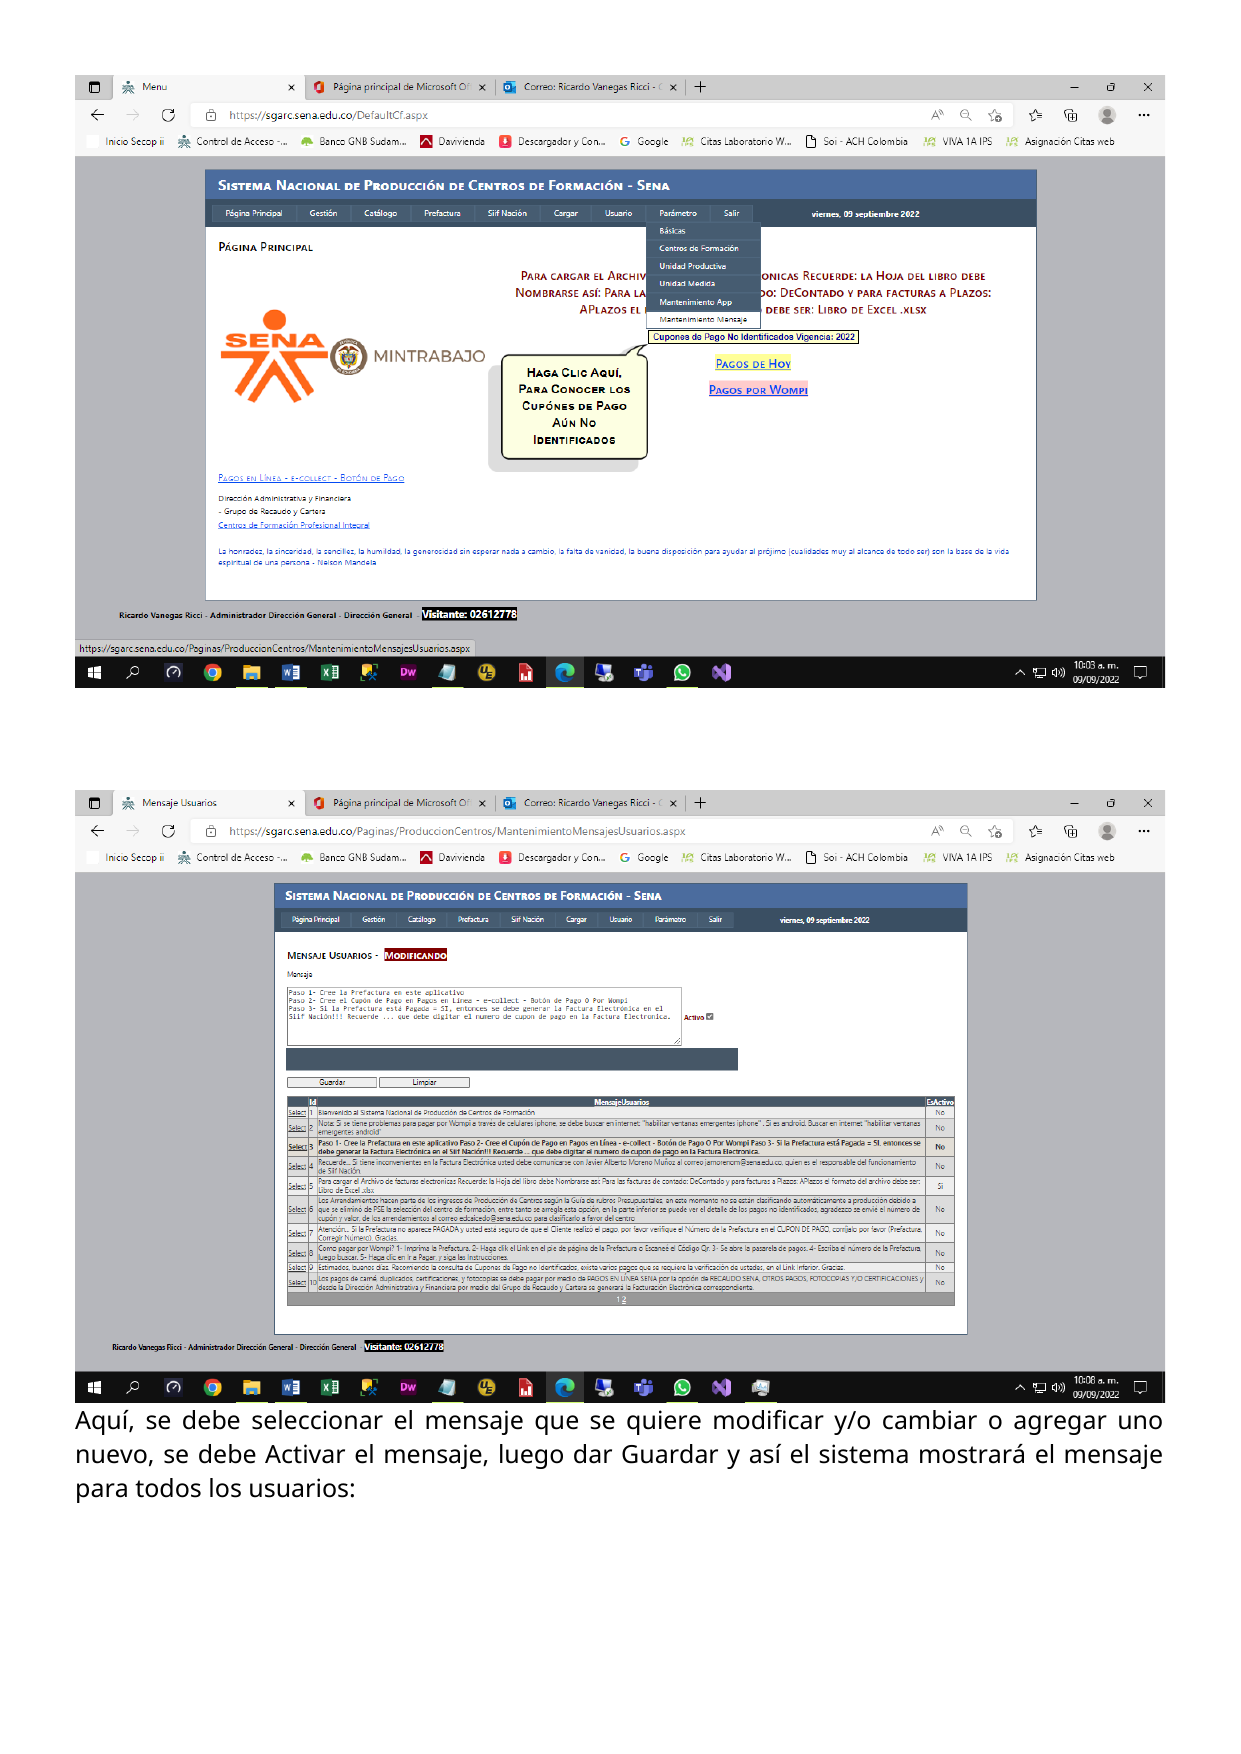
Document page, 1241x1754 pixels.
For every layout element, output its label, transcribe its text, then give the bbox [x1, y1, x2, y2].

picture [75, 790, 1166, 1403]
picture [75, 75, 1166, 688]
text Aquí, se debe seleccionar el mensaje que se quiere modificar y/o cambiar o agregar uno nuevo, se debe Activar el mensaje, luego dar Guardar y así el sistema mostrará el mensaje para todos los usuarios: [75, 1403, 1165, 1505]
